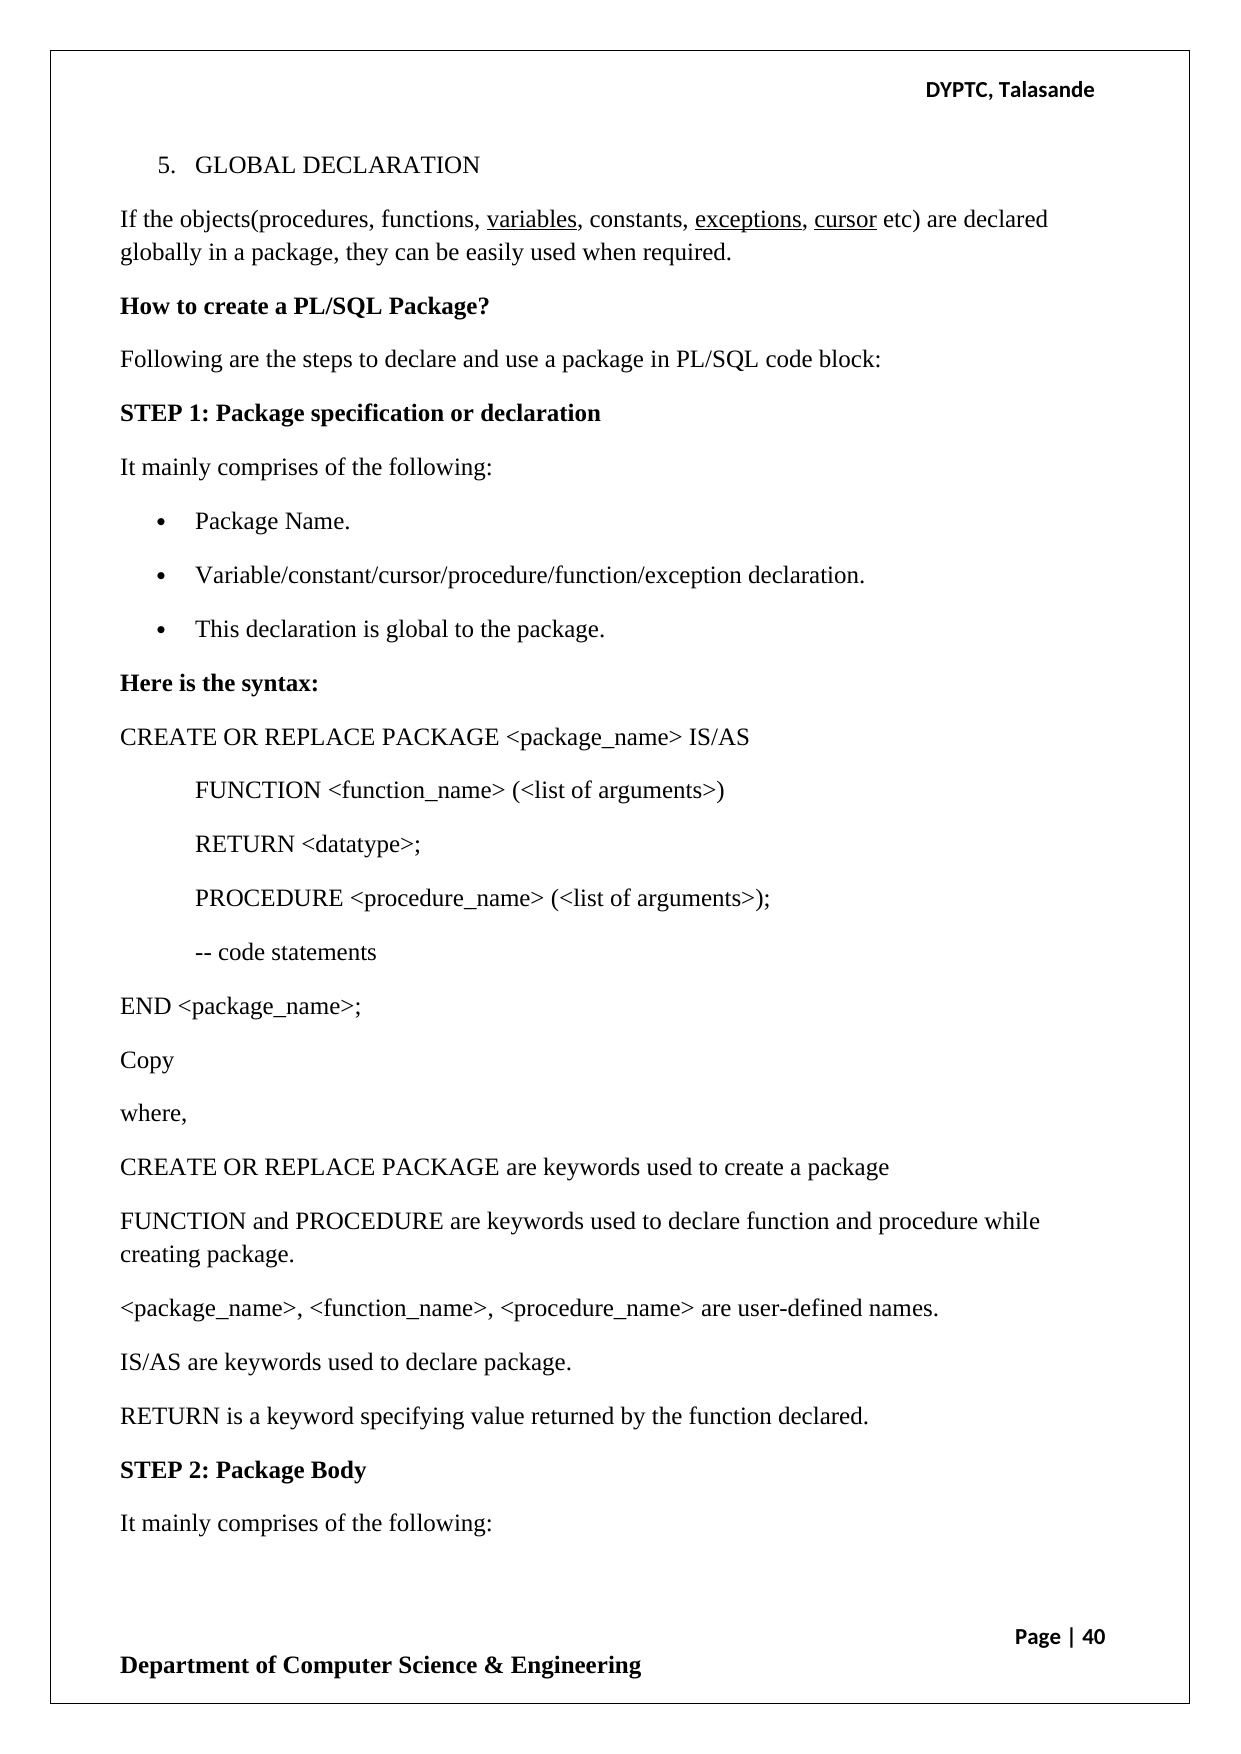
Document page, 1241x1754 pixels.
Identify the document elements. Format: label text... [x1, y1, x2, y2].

list This declaration is global to the package. [157, 614, 1105, 643]
text RETURN <datatype>; [120, 829, 1105, 858]
text RETURN is a keyword specifying value returned by the function declared. [120, 1401, 1105, 1429]
text Copy [120, 1045, 1105, 1073]
text It mainly comprises of the following: [120, 1508, 1105, 1537]
text CREATE OR REPLACE PACKAGE are keywords used to create a package [120, 1152, 1105, 1181]
text STEP 2: Package Body [120, 1455, 1105, 1483]
text Following are the steps to declare and use a package in PL/SQL code block: [120, 344, 1105, 373]
text IS/AS are keywords used to declare package. [120, 1347, 1105, 1376]
text FUNCTION <function_name> (<list of arguments>) [120, 775, 1105, 804]
text CREATE OR REPLACE PACKAGE <package_name> IS/AS [120, 722, 1105, 750]
text How to create a PL/SQL Package? [120, 291, 1105, 319]
text It mainly comprises of the following: [120, 452, 1105, 481]
list Variable/constant/cursor/procedure/function/exception declaration. [157, 560, 1105, 589]
text STEP 1: Package specification or declaration [120, 398, 1105, 427]
text FUNCTION and PROCEDURE are keywords used to declare function and procedure while creating package. [120, 1206, 1105, 1268]
text END <package_name>; [120, 991, 1105, 1019]
text Here is the syntax: [120, 668, 1105, 696]
text PROCEDURE <procedure_name> (<list of arguments>); [120, 883, 1105, 912]
text where, [120, 1098, 1105, 1127]
text If the objects(procedures, functions, variables, constants, exceptions, cursor etc) are declared globally in a package, they can be easily used when required. [120, 204, 1105, 266]
text -- code statements [120, 937, 1105, 966]
list GLOBAL DECLARATION [157, 150, 1105, 179]
text <package_name>, <function_name>, <procedure_name> are user-defined names. [120, 1293, 1105, 1322]
list Package Name. [157, 506, 1105, 535]
